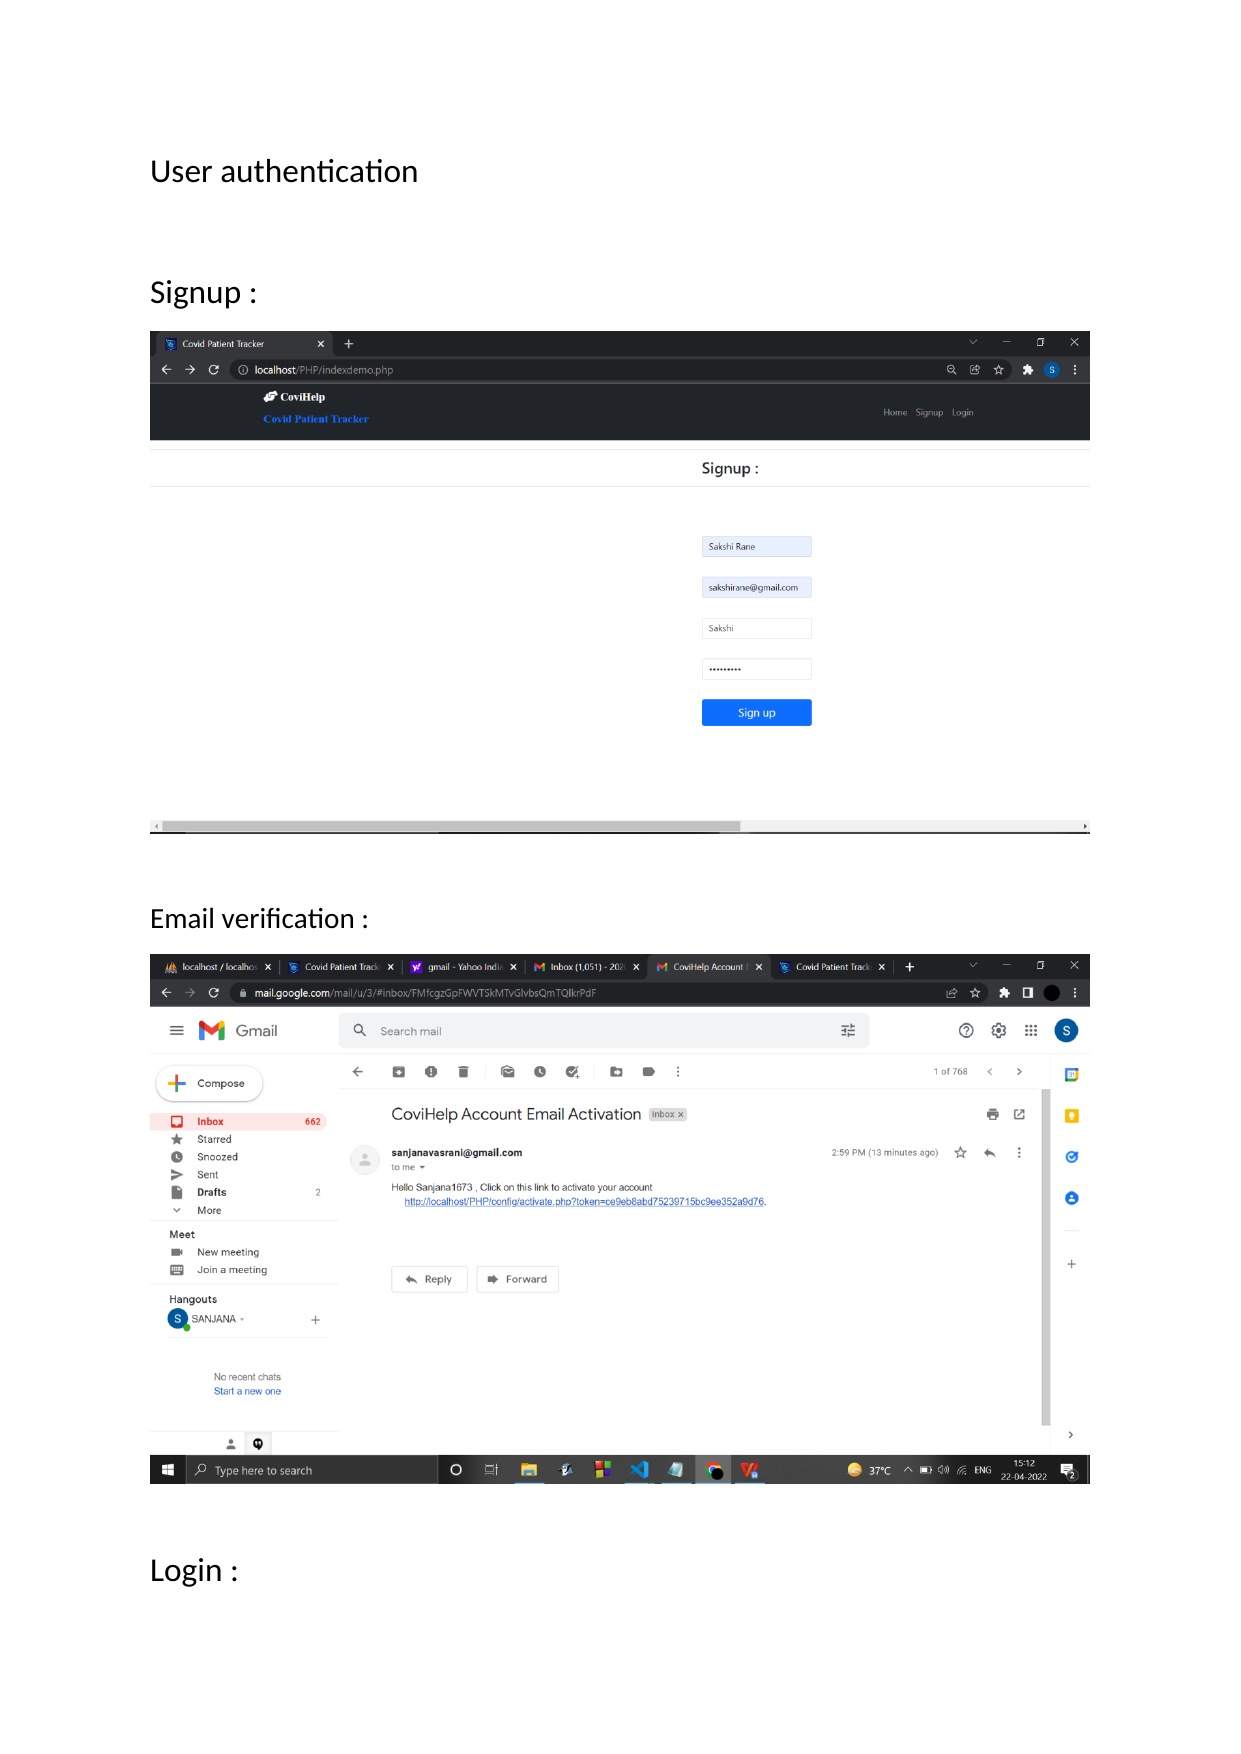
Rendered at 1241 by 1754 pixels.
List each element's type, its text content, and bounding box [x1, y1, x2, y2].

text Email verification : [150, 900, 1090, 935]
text User authentication [150, 150, 1090, 191]
text Signup : [150, 271, 1090, 312]
picture [150, 331, 1090, 834]
text Login : [150, 1549, 1090, 1590]
picture [150, 954, 1090, 1484]
